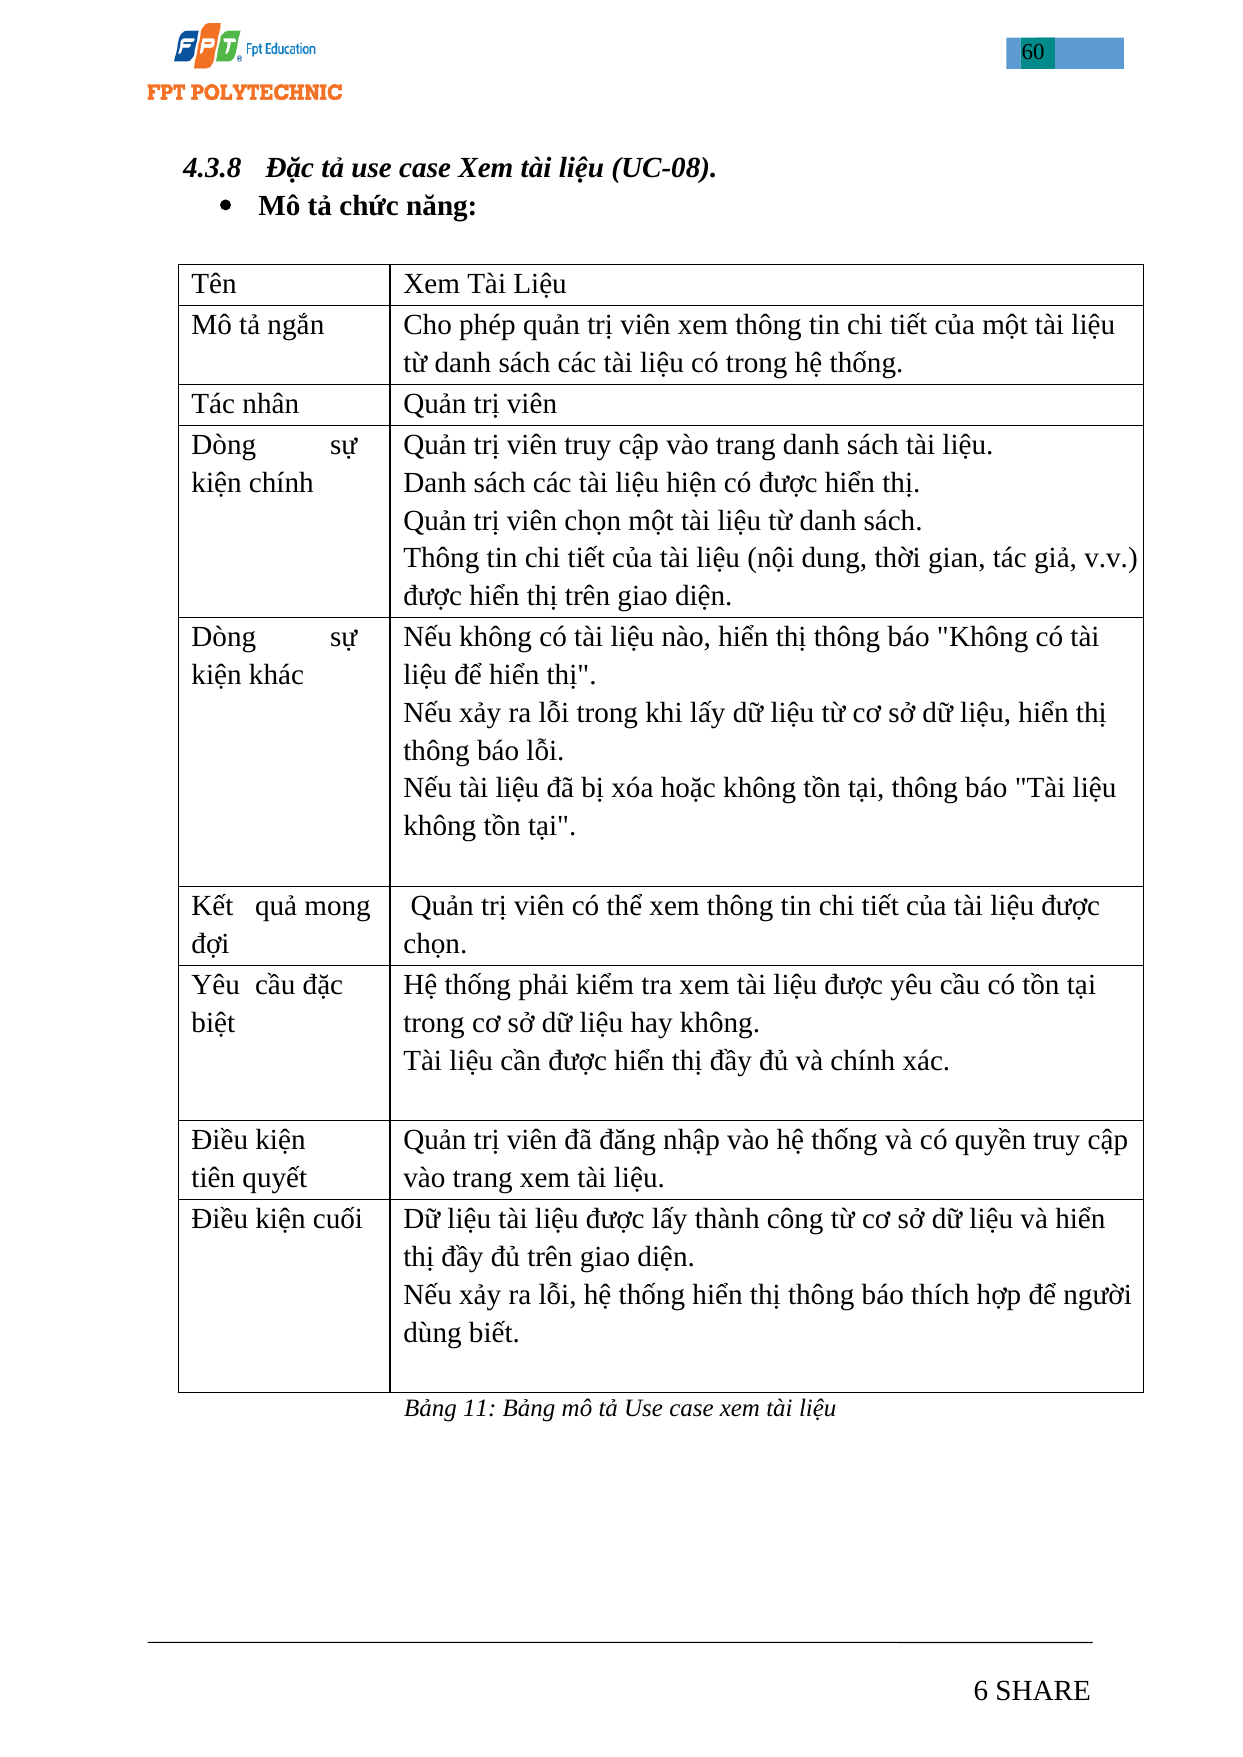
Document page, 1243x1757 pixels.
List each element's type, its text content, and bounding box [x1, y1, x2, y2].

table_cell Hệ thống phải kiểm tra xem tài liệu được yêu cầu có tồn tại trong cơ sở dữ liệu hay không. Tài liệu cần được hiển thị đầy đủ và chính xác. [391, 966, 1143, 1120]
table_cell Cho phép quản trị viên xem thông tin chi tiết của một tài liệu từ danh sách các tài liệu có trong hệ thống. [391, 306, 1143, 383]
table_cell Dòng sự kiện chính [179, 426, 389, 617]
table_cell Điều kiện tiên quyết [179, 1121, 389, 1199]
table_cell Yêu cầu đặc biệt [179, 966, 389, 1120]
table_cell Quản trị viên truy cập vào trang danh sách tài liệu. Danh sách các tài liệu hiện có được hiển thị. Quản trị viên chọn một tài liệu từ danh sách. Thông tin chi tiết của tài liệu (nội dung, thời gian, tác giả, v.v.) được hiển thị trên giao diện. [391, 426, 1143, 617]
table_cell Quản trị viên có thể xem thông tin chi tiết của tài liệu được chọn. [391, 887, 1143, 964]
table_cell Dòng sự kiện khác [179, 618, 389, 886]
table_header Tên [179, 265, 389, 304]
table_cell Dữ liệu tài liệu được lấy thành công từ cơ sở dữ liệu và hiển thị đầy đủ trên giao diện. Nếu xảy ra lỗi, hệ thống hiển thị thông báo thích hợp để người dùng biết. [391, 1200, 1143, 1392]
picture [147, 23, 342, 100]
subtitle Đặc tả use case Xem tài liệu (UC-08). [183, 150, 1168, 183]
table_cell Quản trị viên [391, 385, 1143, 424]
table_cell Kết quả mong đợi [179, 887, 389, 964]
table_cell Mô tả ngắn [179, 306, 389, 383]
table_cell Điều kiện cuối [179, 1200, 389, 1392]
table_cell Tác nhân [179, 385, 389, 424]
list Mô tả chức năng: [220, 188, 1168, 221]
table_cell Quản trị viên đã đăng nhập vào hệ thống và có quyền truy cập vào trang xem tài liệu. [391, 1121, 1143, 1199]
table_cell Nếu không có tài liệu nào, hiển thị thông báo "Không có tài liệu để hiển thị". Nếu xảy ra lỗi trong khi lấy dữ liệu từ cơ sở dữ liệu, hiển thị thông báo lỗi. Nếu tài liệu đã bị xóa hoặc không tồn tại, thông báo "Tài liệu không tồn tại". [391, 618, 1143, 886]
table_header Xem Tài Liệu [391, 265, 1143, 304]
